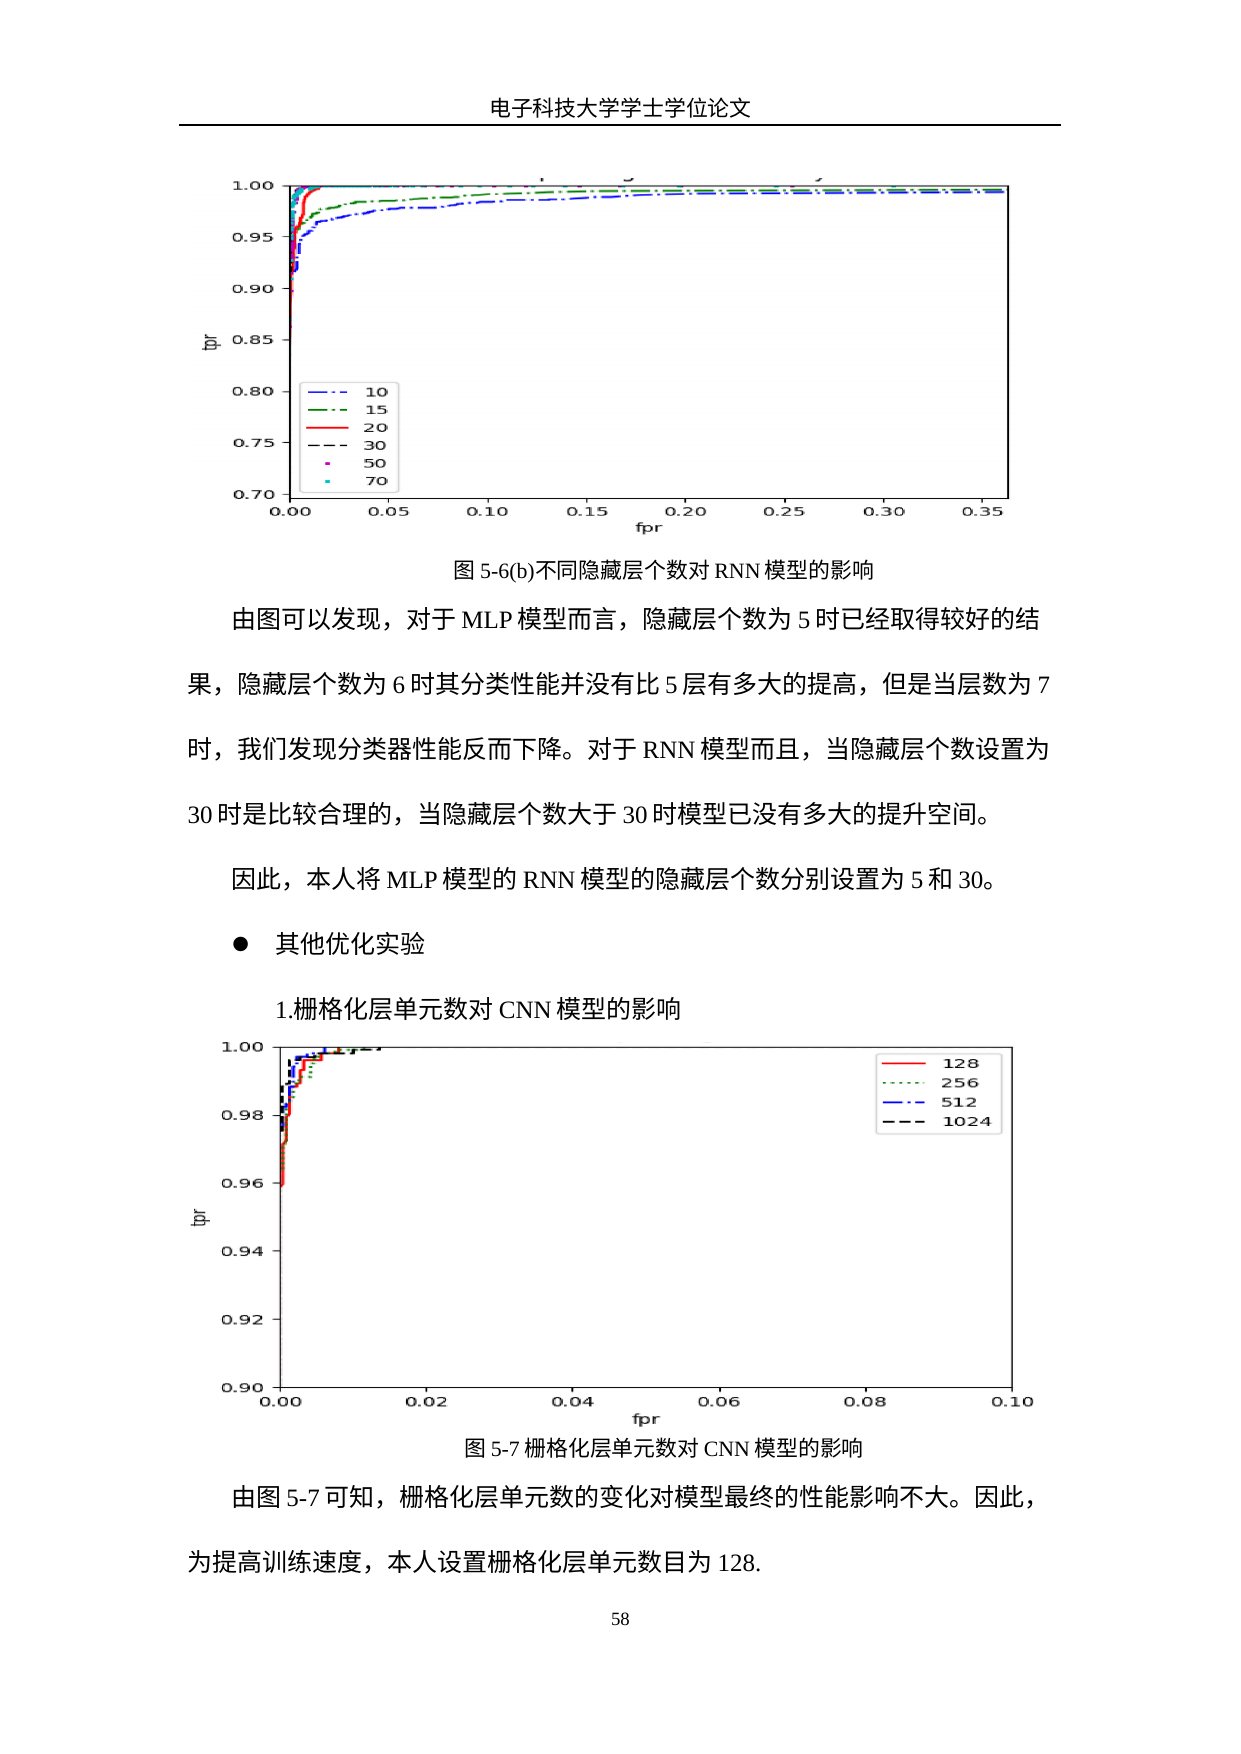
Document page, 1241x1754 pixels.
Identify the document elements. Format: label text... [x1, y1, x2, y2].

picture [187, 178, 1021, 537]
list 其他优化实验 [231, 910, 1053, 975]
list 由图5-7可知，栅格化层单元数的变化对模型最终的性能影响不大。因此，为提高训练速度，本人设置栅格化层单元数目为128. [187, 1463, 1053, 1593]
list 1.栅格化层单元数对CNN模型的影响 [187, 975, 1053, 1040]
list 因此，本人将MLP模型的RNN模型的隐藏层个数分别设置为5和30。 [187, 845, 1053, 910]
list 图5-6(b)不同隐藏层个数对RNN模型的影响 [275, 553, 1053, 585]
list 由图可以发现，对于MLP模型而言，隐藏层个数为5时已经取得较好的结果，隐藏层个数为6时其分类性能并没有比5层有多大的提高，但是当层数为7时，我们发现分类器性能反而下降。对于RNN模型而且，当隐藏层个数设置为30时是比较合理的，当隐藏层个数大于30时模型已没有多大的提升空间。 [187, 585, 1053, 845]
list 图5-7栅格化层单元数对CNN模型的影响 [275, 1430, 1053, 1463]
picture [187, 1042, 1040, 1429]
